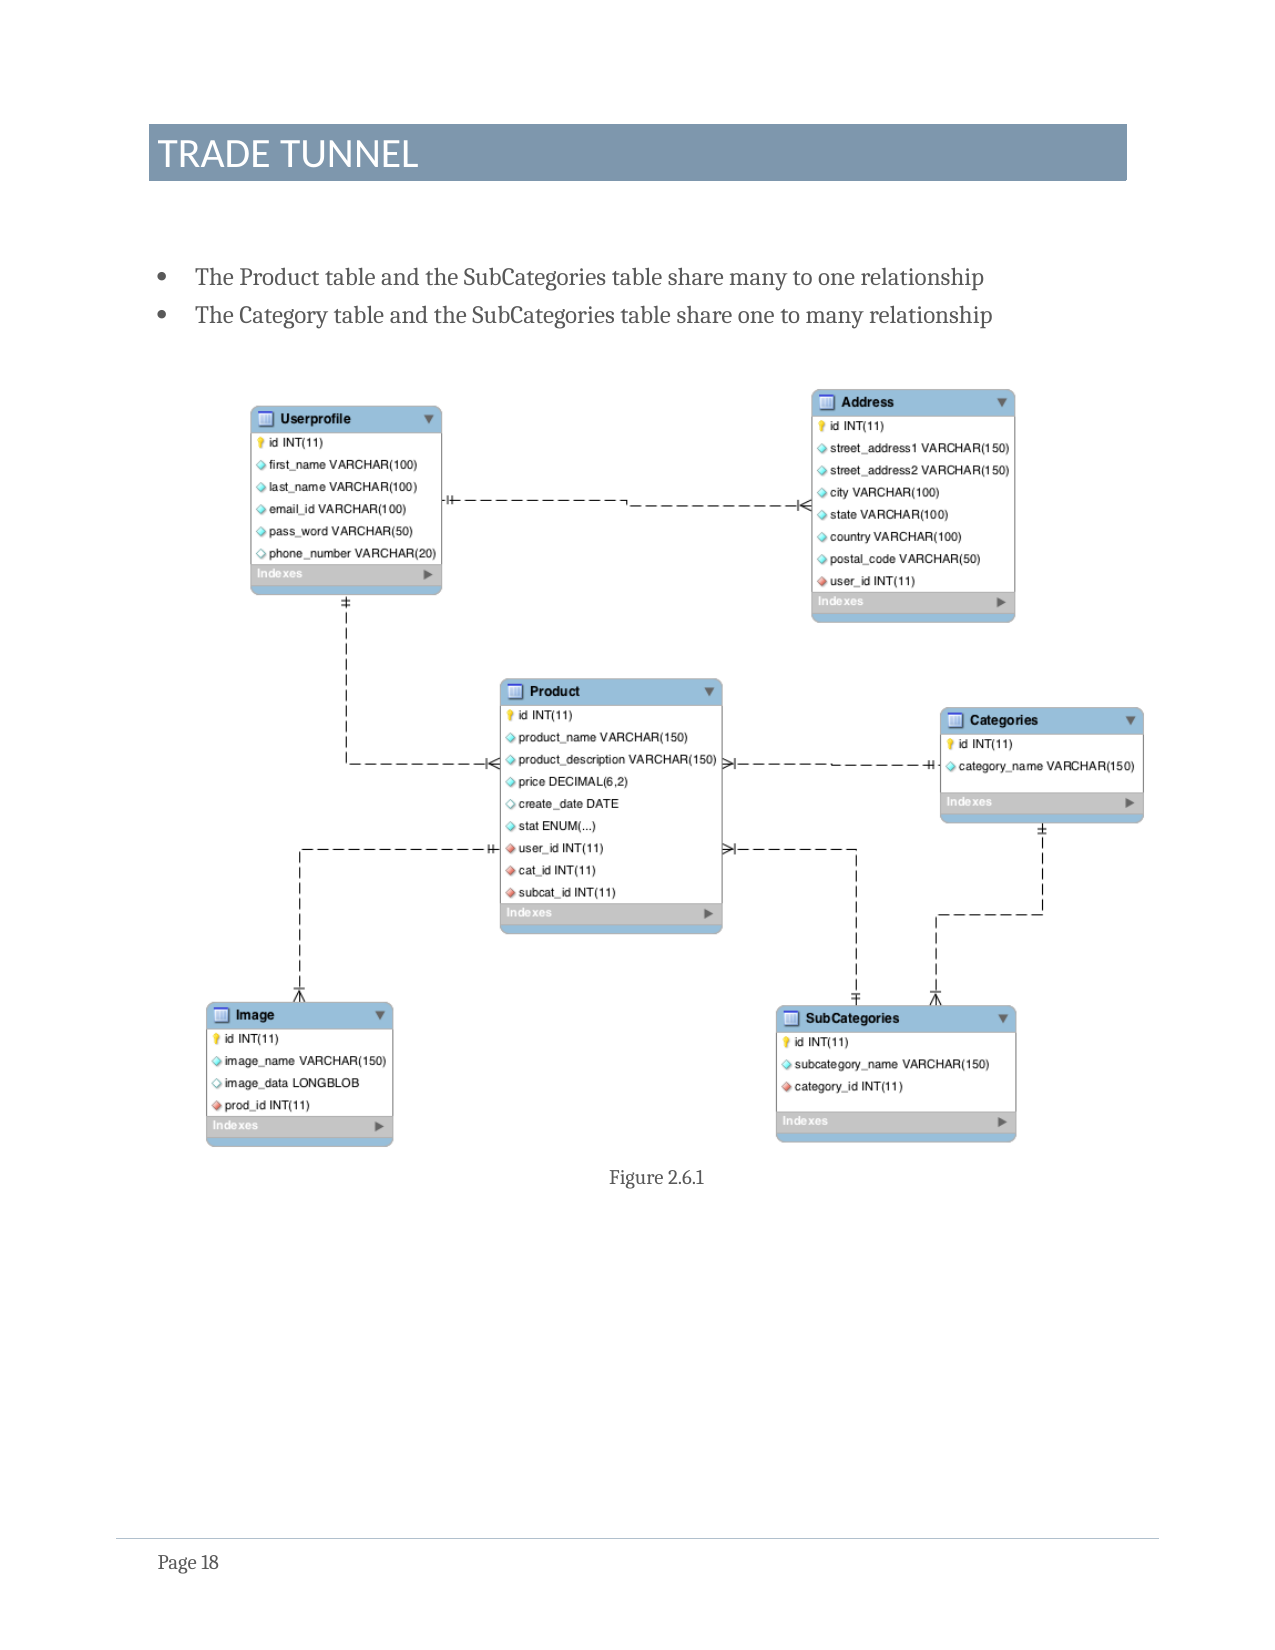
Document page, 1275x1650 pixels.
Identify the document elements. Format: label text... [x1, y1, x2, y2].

list The Category table and the SubCategories table share one to many relationship [157, 301, 1117, 330]
list Figure 2.6.1 [195, 1166, 1117, 1190]
list The Product table and the SubCategories table share many to one relationship [157, 262, 1117, 291]
picture [195, 378, 1154, 1157]
